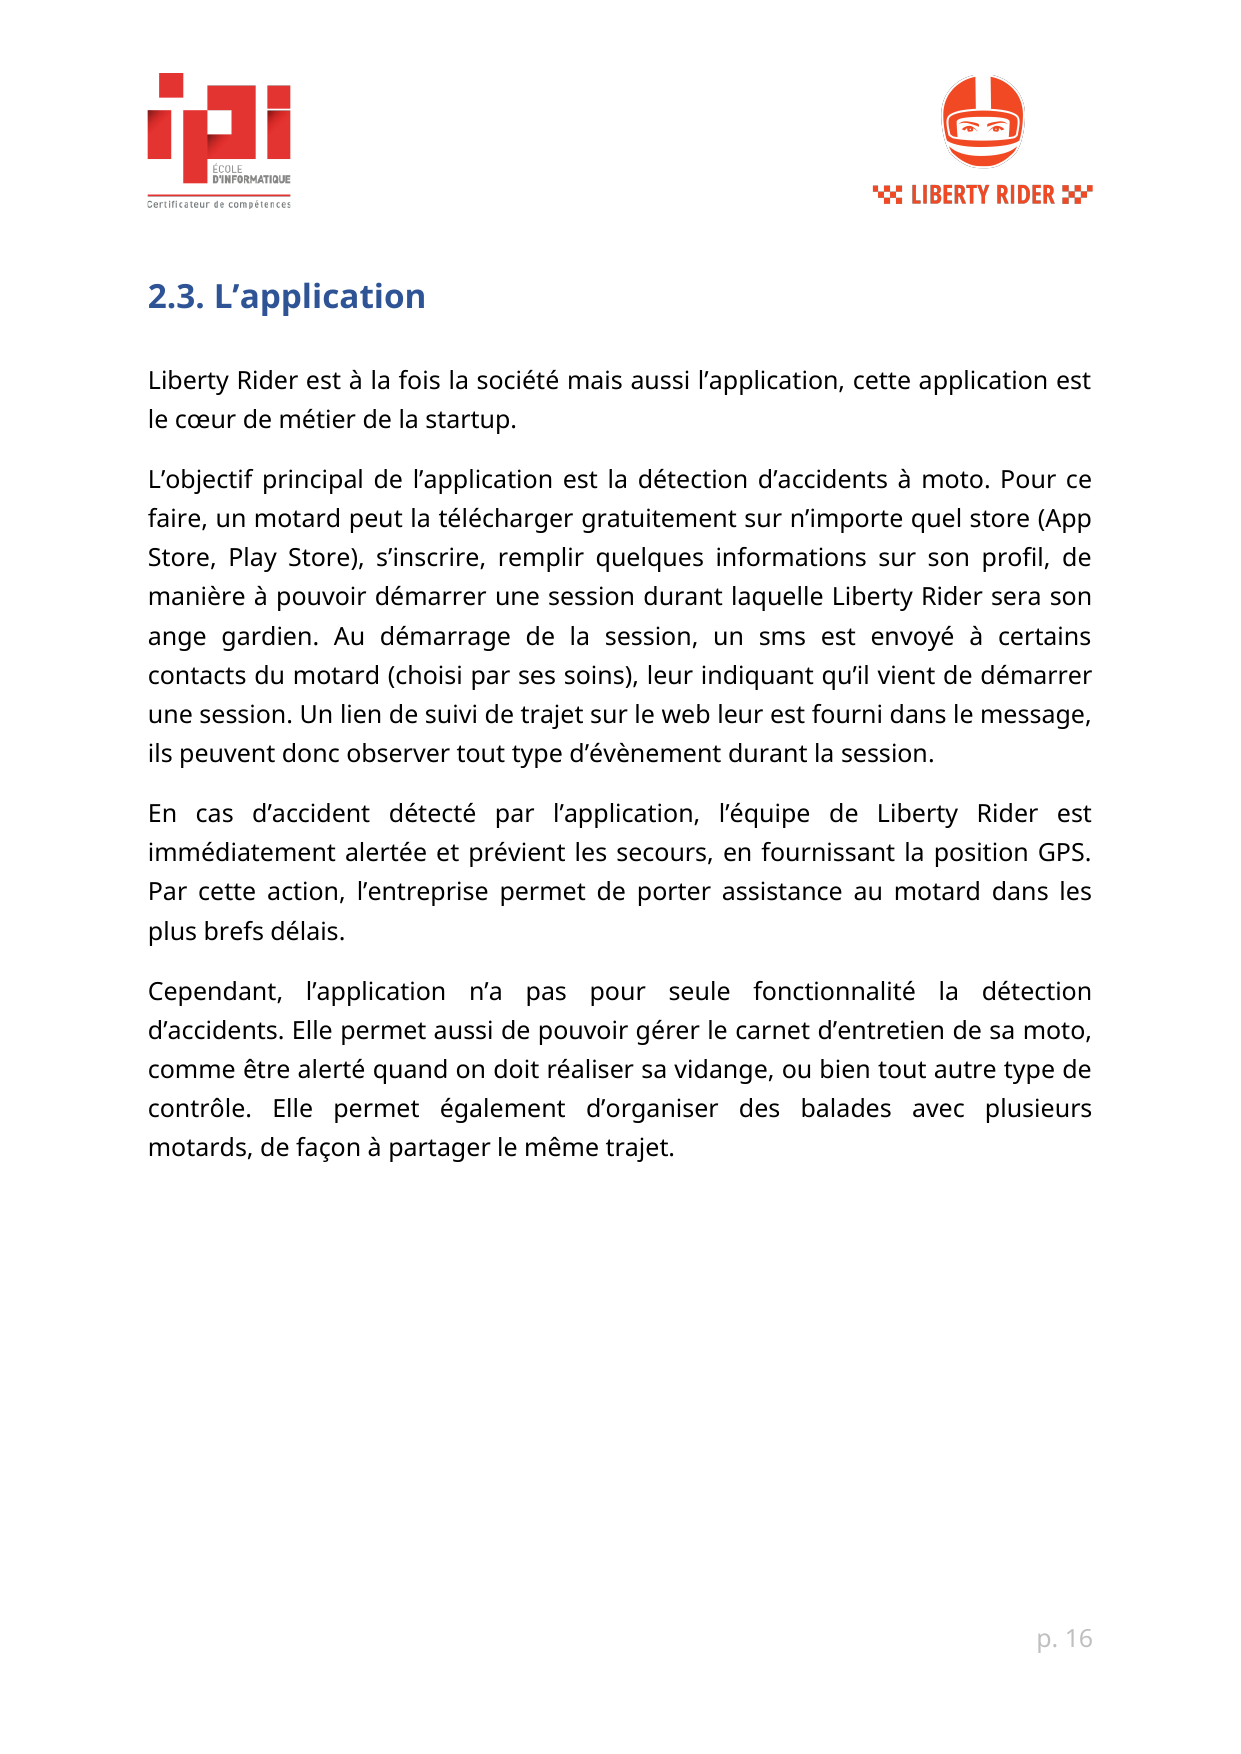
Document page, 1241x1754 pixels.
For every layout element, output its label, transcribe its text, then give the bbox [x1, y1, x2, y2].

text L’objectif principal de l’application est la détection d’accidents à moto. Pour ce faire, un motard peut la télécharger gratuitement sur n’importe quel store (App Store, Play Store), s’inscrire, remplir quelques informations sur son profil, de manière à pouvoir démarrer une session durant laquelle Liberty Rider sera son ange gardien. Au démarrage de la session, un sms est envoyé à certains contacts du motard (choisi par ses soins), leur indiquant qu’il vient de démarrer une session. Un lien de suivi de trajet sur le web leur est fourni dans le message, ils peuvent donc observer tout type d’évènement durant la session. [148, 462, 1093, 770]
text Cependant, l’application n’a pas pour seule fonctionnalité la détection d’accidents. Elle permet aussi de pouvoir gérer le carnet d’entretien de sa moto, comme être alerté quand on doit réaliser sa vidange, ou bien tout autre type de contrôle. Elle permet également d’organiser des balades avec plusieurs motards, de façon à partager le même trajet. [148, 973, 1093, 1164]
picture [147, 73, 291, 209]
text Liberty Rider est à la fois la société mais aussi l’application, cette application est le cœur de métier de la startup. [148, 362, 1093, 436]
picture [872, 75, 1093, 209]
subtitle L’application [148, 273, 1093, 318]
text En cas d’accident détecté par l’application, l’équipe de Liberty Rider est immédiatement alertée et prévient les secours, en fournissant la position GPS. Par cette action, l’entreprise permet de porter assistance au motard dans les plus brefs délais. [148, 796, 1093, 947]
